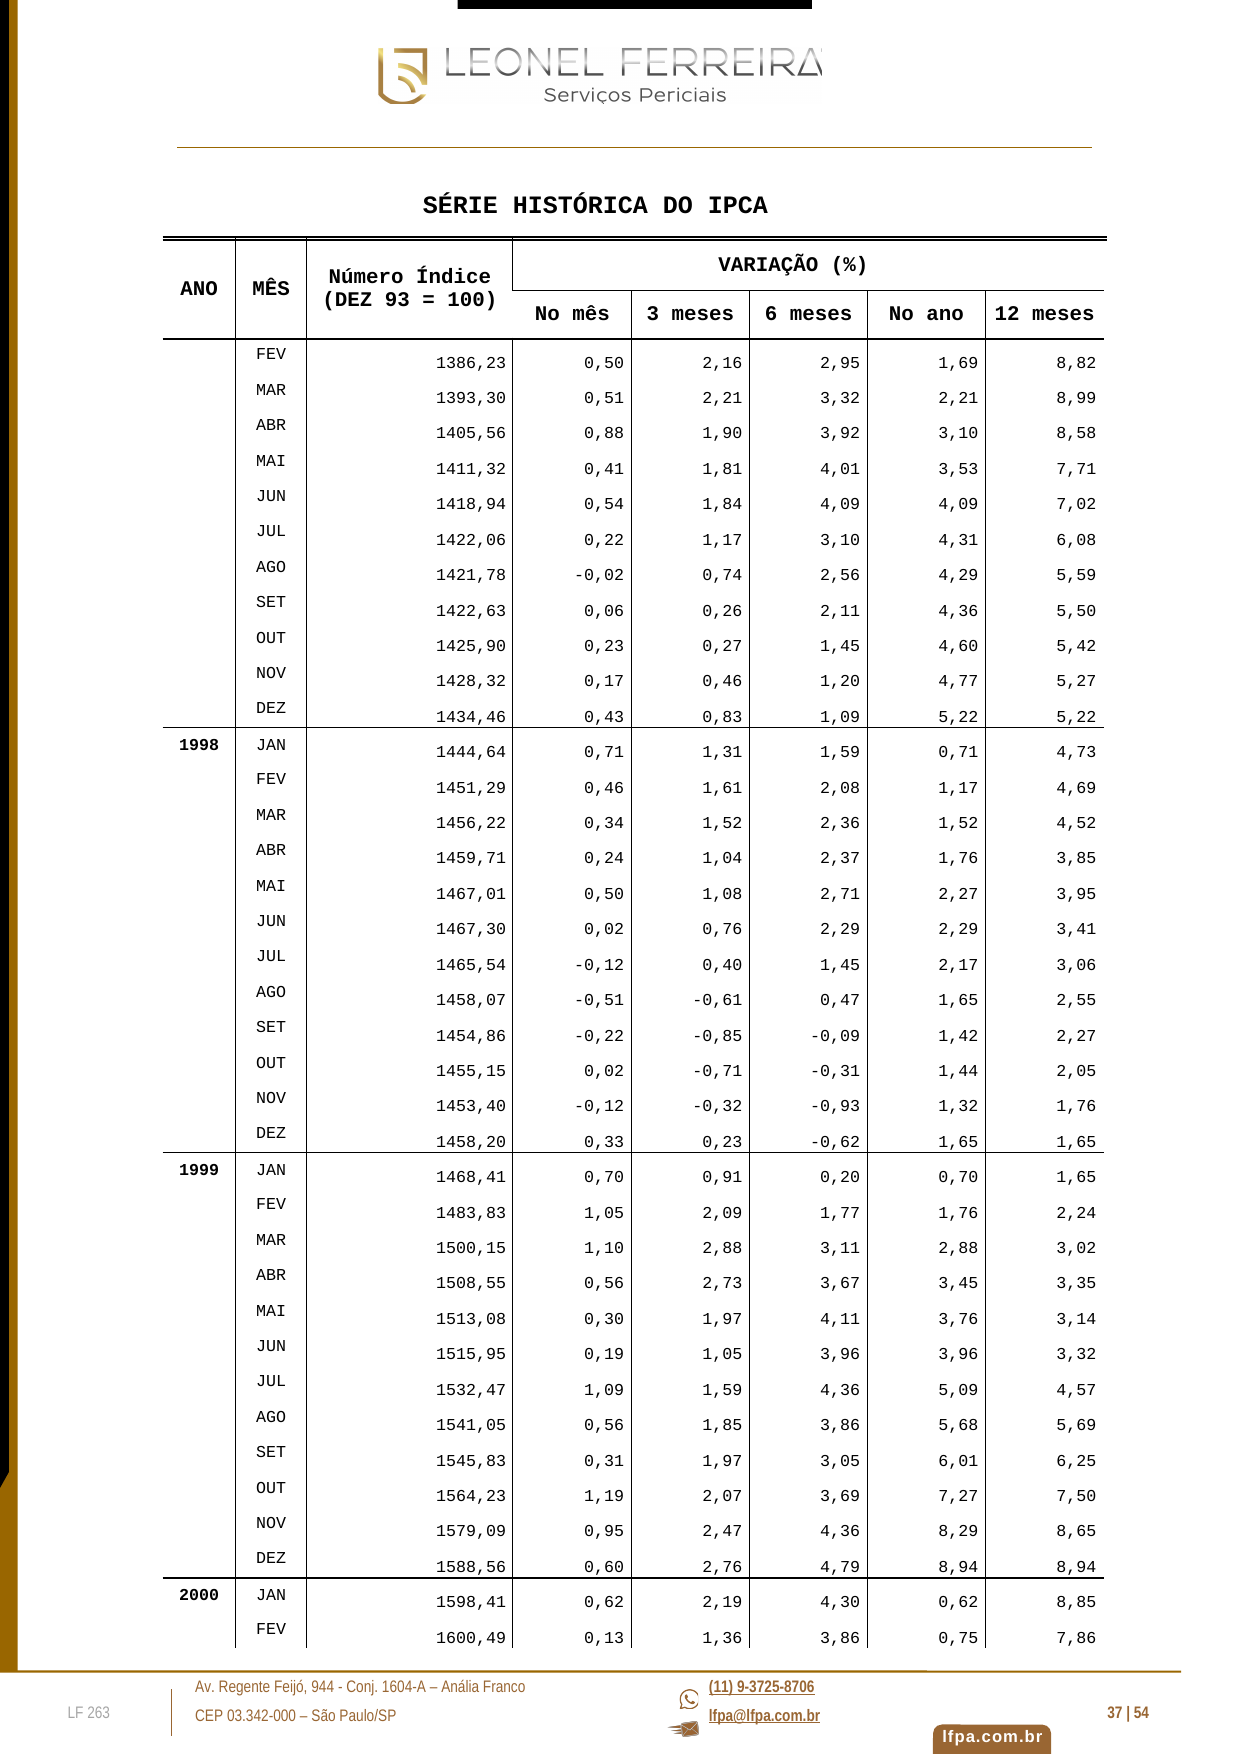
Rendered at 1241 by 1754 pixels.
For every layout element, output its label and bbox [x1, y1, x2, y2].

picture [667, 1721, 699, 1737]
picture [378, 47, 822, 104]
picture [679, 1689, 699, 1708]
